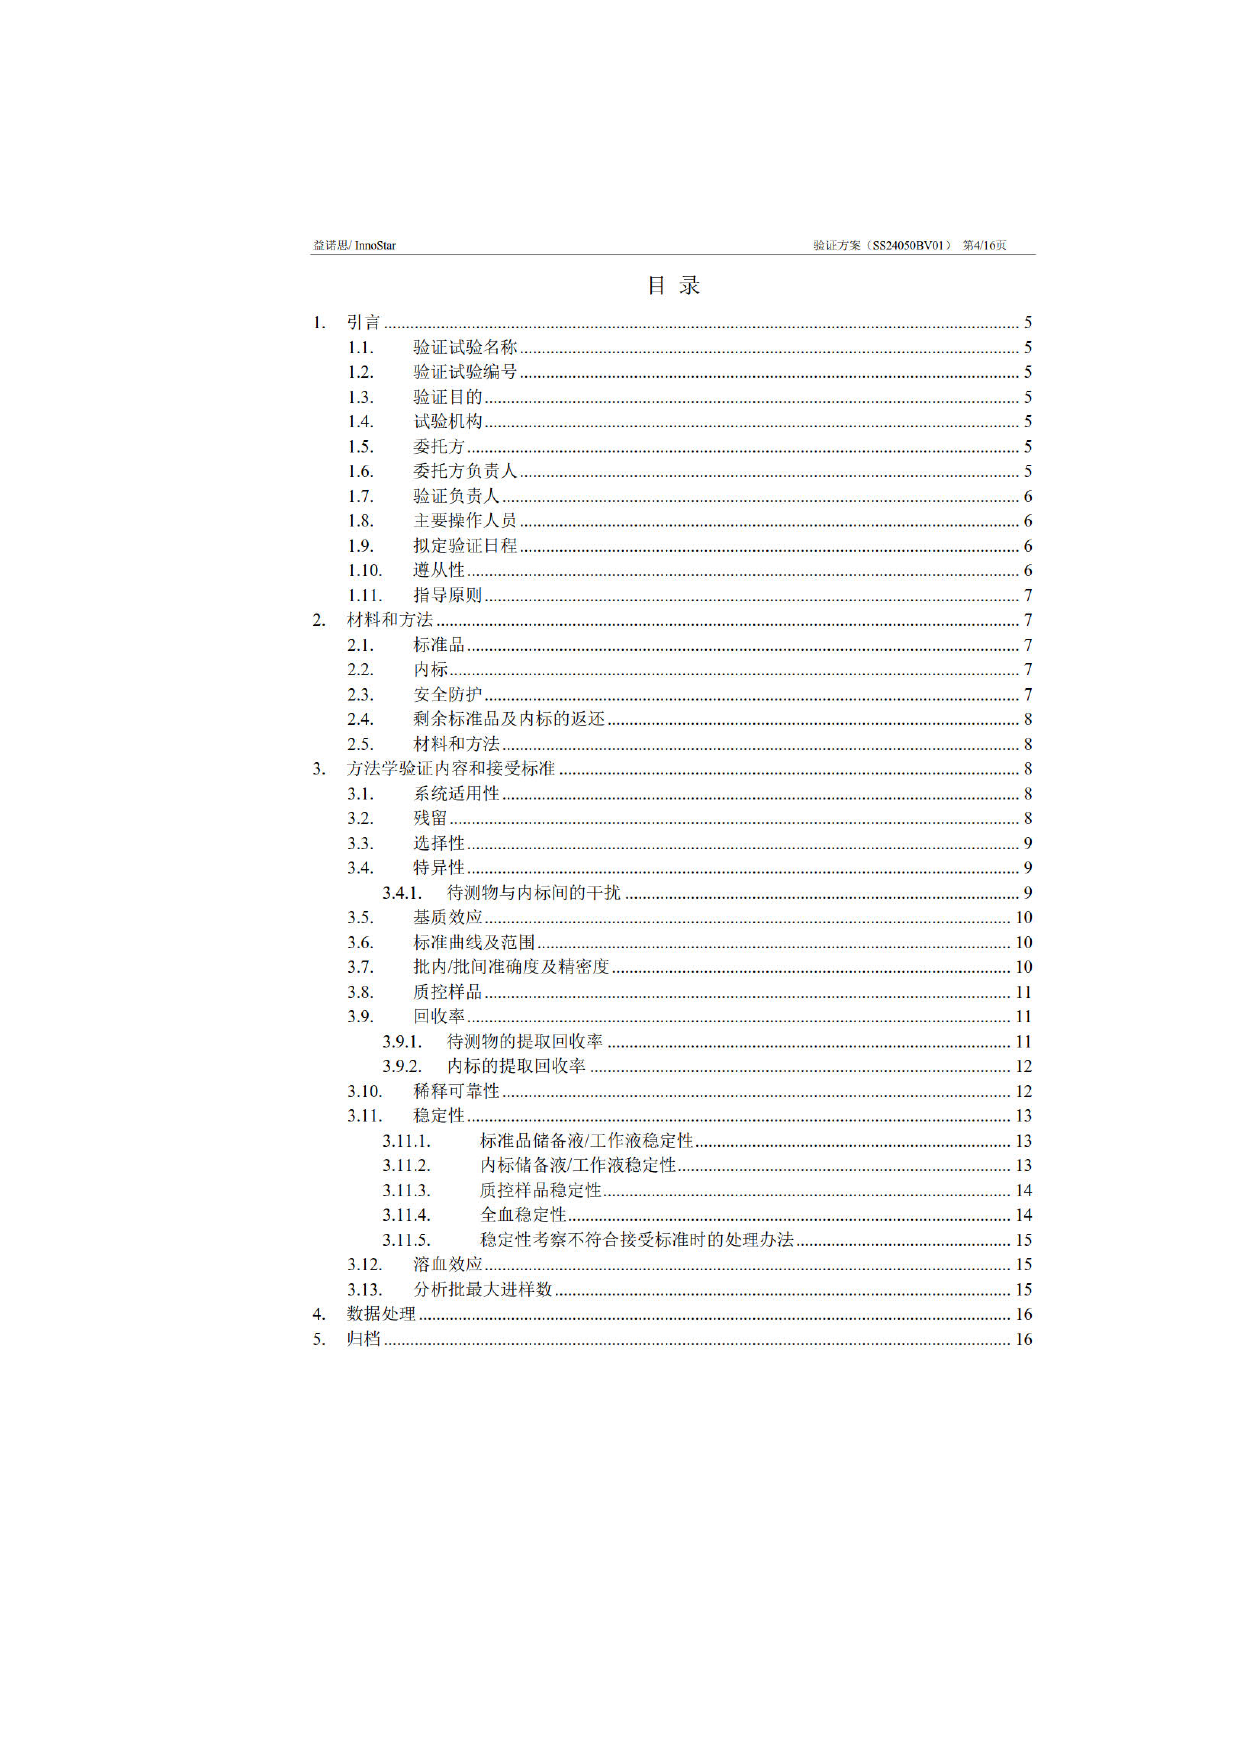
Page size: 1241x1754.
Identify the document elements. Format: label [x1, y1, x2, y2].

picture [177, 147, 1123, 1485]
